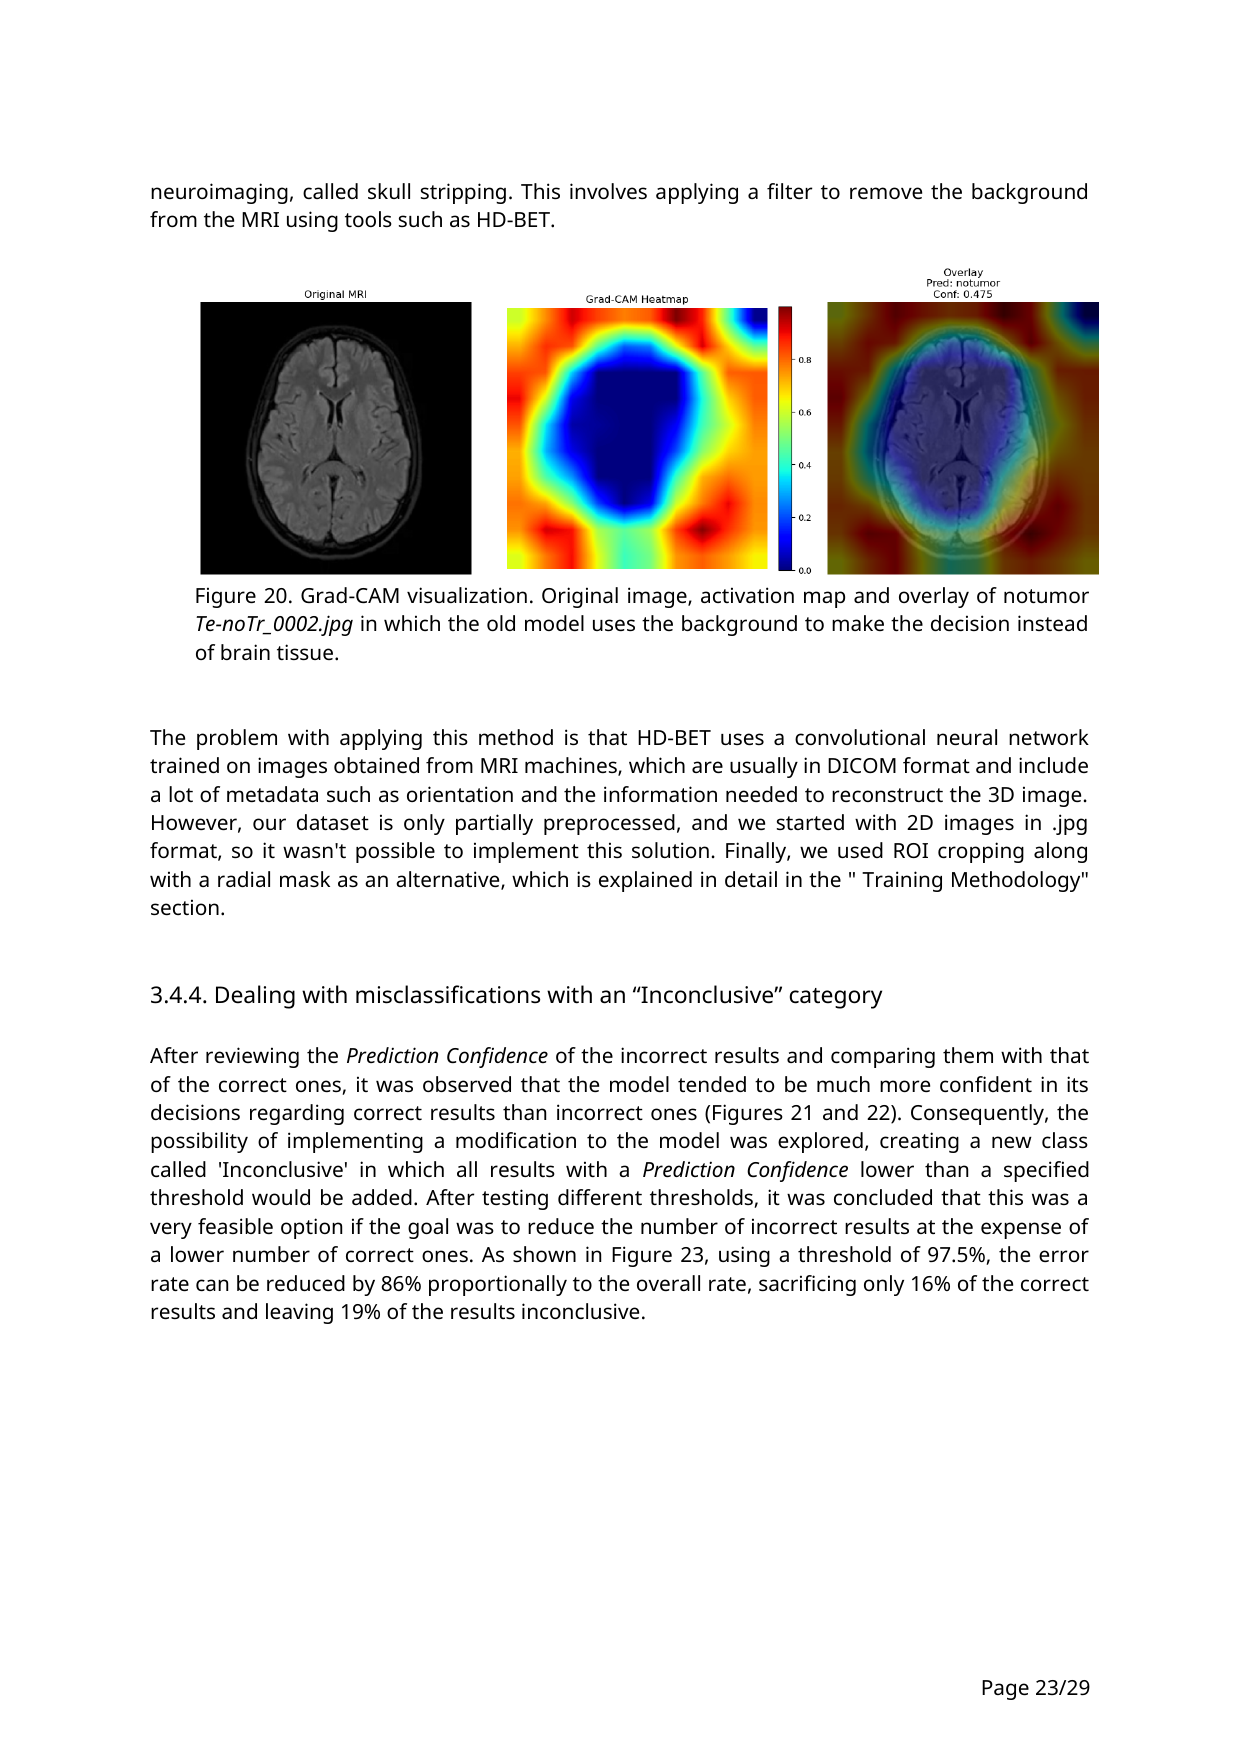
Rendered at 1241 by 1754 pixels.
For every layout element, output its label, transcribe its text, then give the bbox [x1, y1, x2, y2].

text 3.4.4. Dealing with misclassifications with an “Inconclusive” category [150, 979, 1090, 1010]
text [150, 177, 1090, 234]
text The problem with applying this method is that HD-BET uses a convolutional neural network trained on images obtained from MRI machines, which are usually in DICOM format and include a lot of metadata such as orientation and the information needed to reconstruct the 3D image. However, our dataset is only partially preprocessed, and we started with 2D images in .jpg format, so it wasn't possible to implement this solution. Finally, we used ROI cropping along with a radial mask as an alternative, which is explained in detail in the " Training Methodology" section. [150, 723, 1090, 922]
text After reviewing the Prediction Confidence of the incorrect results and comparing them with that of the correct ones, it was observed that the model tended to be much more confident in its decisions regarding correct results than incorrect ones (Figures 21 and 22). Consequently, the possibility of implementing a modification to the model was explored, creating a new class called 'Inconclusive' in which all results with a Prediction Confidence lower than a specified threshold would be added. After testing different thresholds, it was concluded that this was a very feasible option if the goal was to reduce the number of incorrect results at the expense of a lower number of correct ones. As shown in Figure 23, using a threshold of 97.5%, the error rate can be reduced by 86% proportionally to the overall rate, sacrificing only 16% of the correct results and leaving 19% of the results inconclusive. [150, 1041, 1090, 1326]
text Figure 20. Grad-CAM visualization. Original image, activation map and overlay of notumor Te-noTr_0002.jpg in which the old model uses the background to make the decision instead of brain tissue. [194, 581, 1090, 666]
picture [194, 262, 1103, 581]
